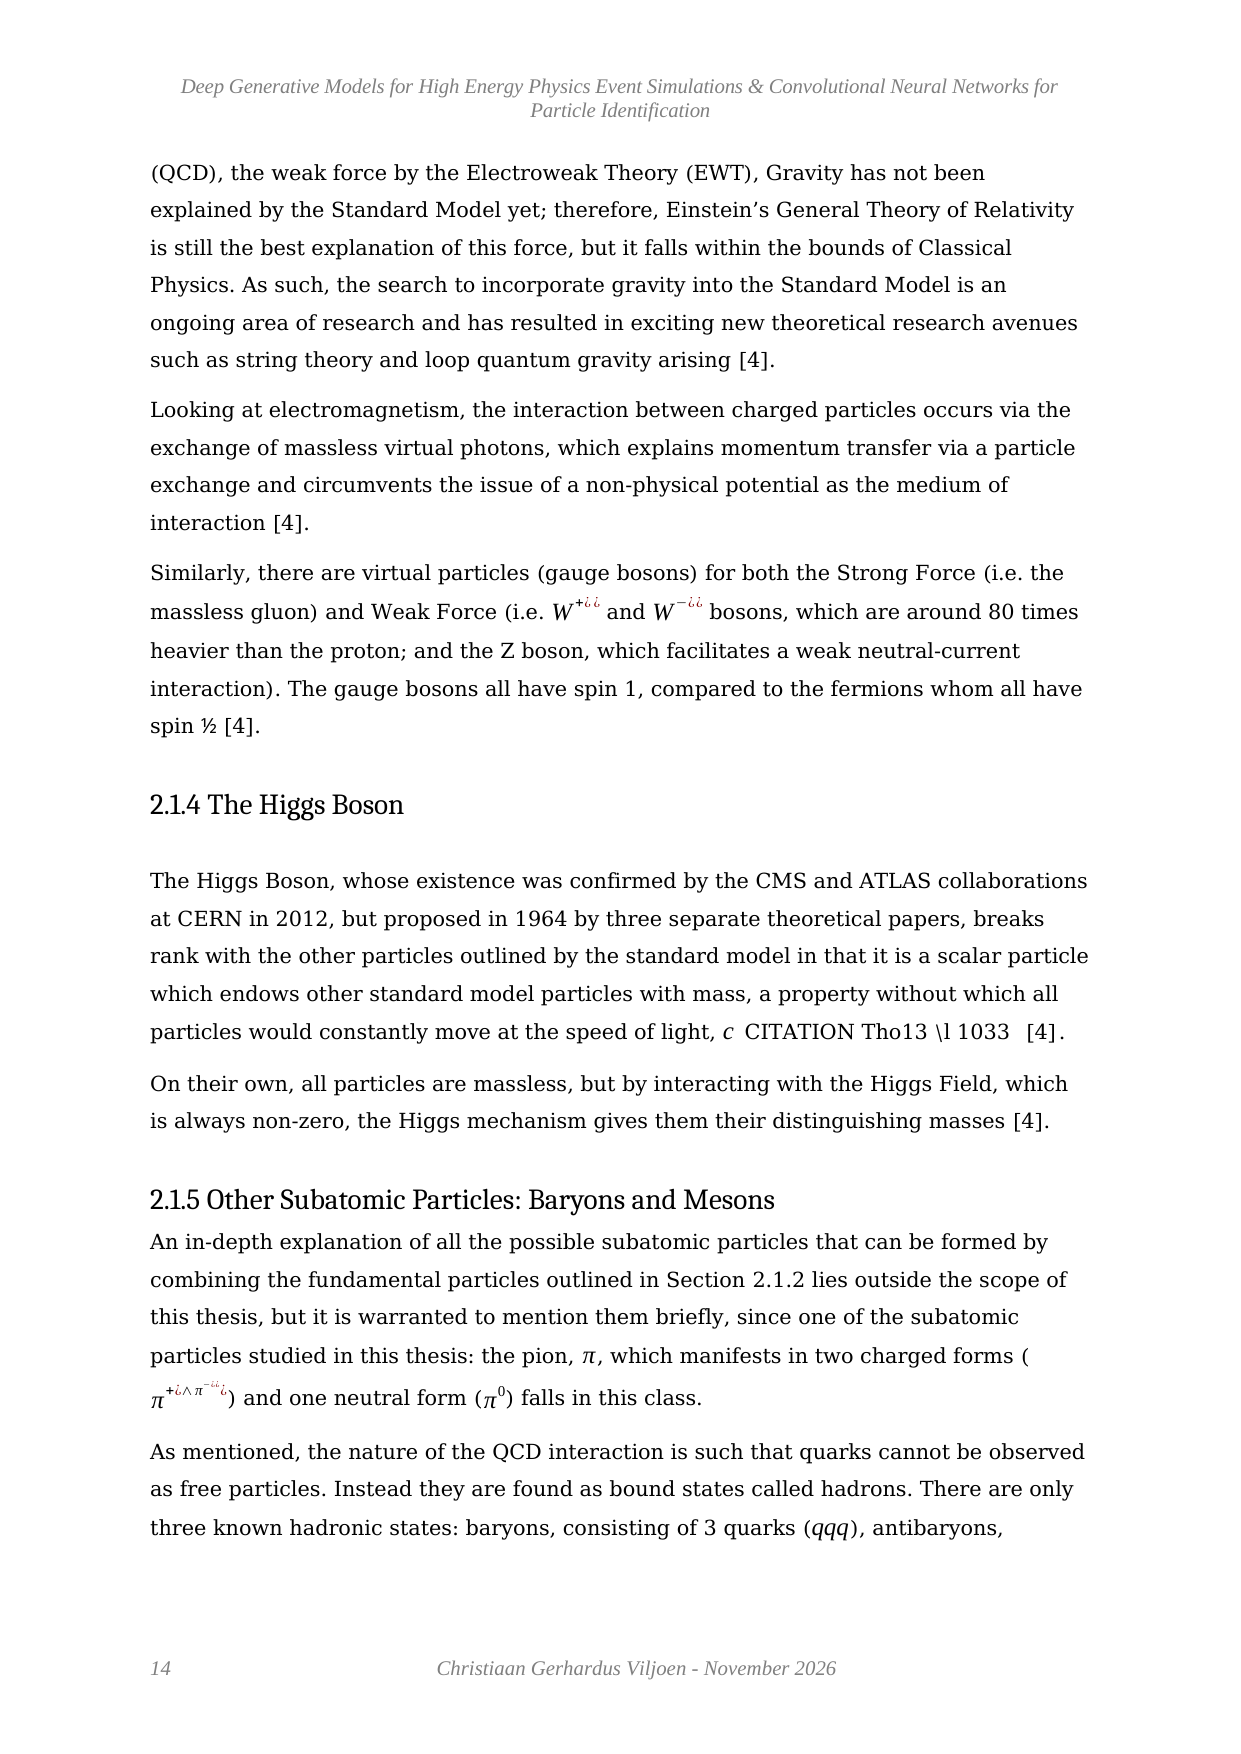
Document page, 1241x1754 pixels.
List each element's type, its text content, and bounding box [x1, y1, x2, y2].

text Similarly, there are virtual particles (gauge bosons) for both the Strong Force (i.e. the massless gluon) and Weak Force (i.e. and bosons, which are around 80 times heavier than the proton; and the Z boson, which facilitates a weak neutral-current interaction). The gauge bosons all have spin 1, compared to the fermions whom all have spin ½. [150, 559, 1090, 738]
text On their own, all particles are massless, but by interacting with the Higgs Field, which is always non-zero, the Higgs mechanism gives them their distinguishing masses. [150, 1071, 1090, 1133]
text Looking at electromagnetism, the interaction between charged particles occurs via the exchange of massless virtual photons, which explains momentum transfer via a particle exchange and circumvents the issue of a non-physical potential as the medium of interaction. [150, 397, 1090, 534]
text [150, 159, 1090, 372]
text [150, 1438, 1090, 1541]
text An in-depth explanation of all the possible subatomic particles that can be formed by combining the fundamental particles outlined in Section 2.1.2 lies outside the scope of this thesis, but it is warranted to mention them briefly, since one of the subatomic particles studied in this thesis: the pion, , which manifests in two charged forms () and one neutral form () falls in this class. [150, 1229, 1090, 1413]
subtitle The Higgs Boson [150, 788, 1090, 822]
subtitle Other Subatomic Particles: Baryons and Mesons [150, 1183, 1090, 1217]
text The Higgs Boson, whose existence was confirmed by the CMS and ATLAS collaborations at CERN in 2012, but proposed in 1964 by three separate theoretical papers, breaks rank with the other particles outlined by the standard model in that it is a scalar particle which endows other standard model particles with mass, a property without which all particles would constantly move at the speed of light, . [150, 868, 1090, 1046]
